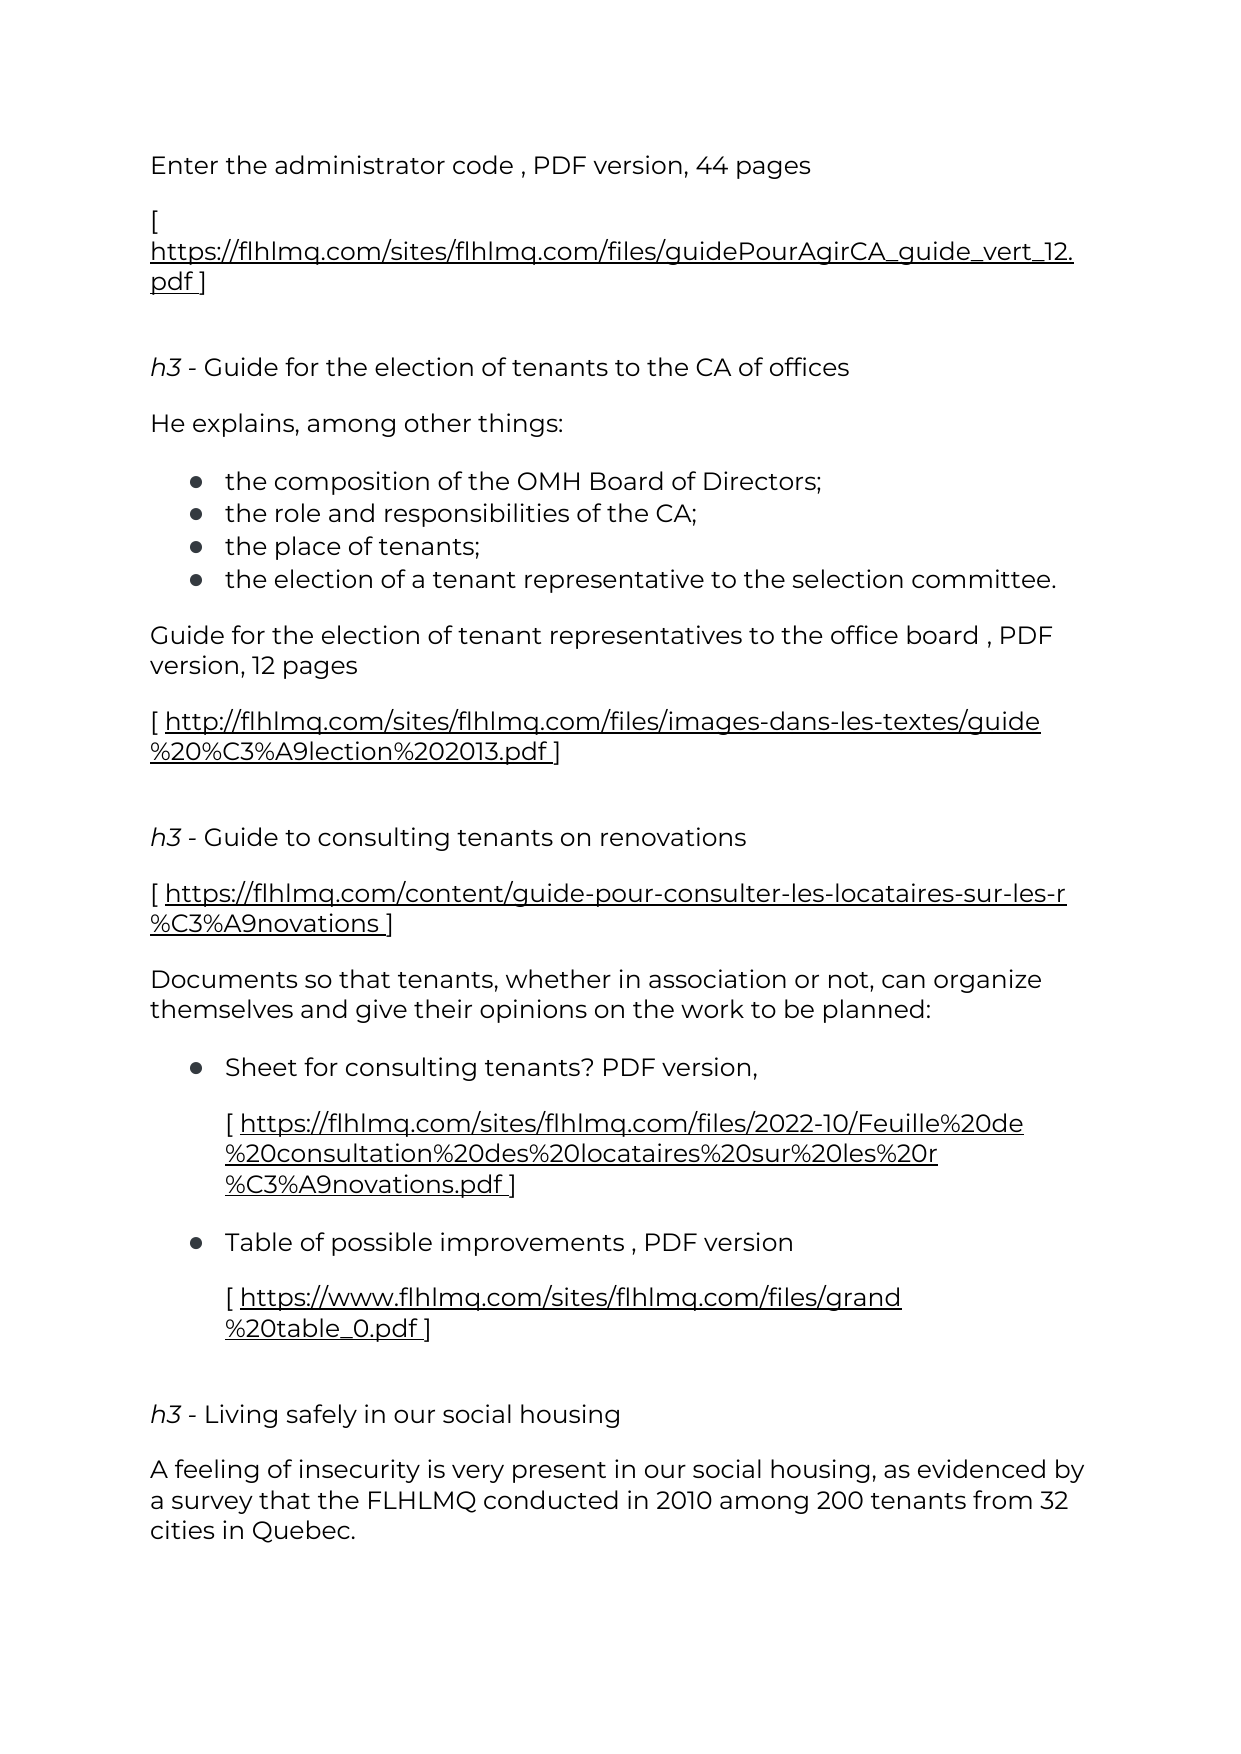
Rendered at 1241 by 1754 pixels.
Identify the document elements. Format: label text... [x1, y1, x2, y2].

text [ https://www.flhlmq.com/sites/flhlmq.com/files/grand%20table_0.pdf ] [225, 1282, 1090, 1343]
list the role and responsibilities of the CA; [187, 496, 1090, 529]
list Table of possible improvements , PDF version [187, 1224, 1090, 1257]
list Sheet for consulting tenants? PDF version, [187, 1050, 1090, 1083]
text [ http://flhlmq.com/sites/flhlmq.com/files/images-dans-les-textes/guide%20%C3%A9lection%202013.pdf ] [150, 706, 1090, 767]
text He explains, among other things: [150, 408, 1090, 439]
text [150, 1454, 1090, 1546]
text h3 - Guide to consulting tenants on renovations [150, 822, 1090, 853]
list the election of a tenant representative to the selection committee. [187, 562, 1090, 595]
list the composition of the OMH Board of Directors; [187, 464, 1090, 496]
text [ https://flhlmq.com/content/guide-pour-consulter-les-locataires-sur-les-r%C3%A9novations ] [150, 878, 1090, 939]
list the place of tenants; [187, 529, 1090, 562]
text h3 - Living safely in our social housing [150, 1399, 1090, 1429]
text [ https://flhlmq.com/sites/flhlmq.com/files/2022-10/Feuille%20de%20consultation%20des%20locataires%20sur%20les%20r%C3%A9novations.pdf ] [225, 1108, 1090, 1199]
text h3 - Guide for the election of tenants to the CA of offices [150, 353, 1090, 383]
text [ https://flhlmq.com/sites/flhlmq.com/files/guidePourAgirCA_guide_vert_12.pdf ] [150, 206, 1090, 297]
text Documents so that tenants, whether in association or not, can organize themselves and give their opinions on the work to be planned: [150, 964, 1090, 1025]
text Enter the administrator code , PDF version, 44 pages [150, 150, 1090, 181]
text Guide for the election of tenant representatives to the office board , PDF version, 12 pages [150, 620, 1090, 681]
